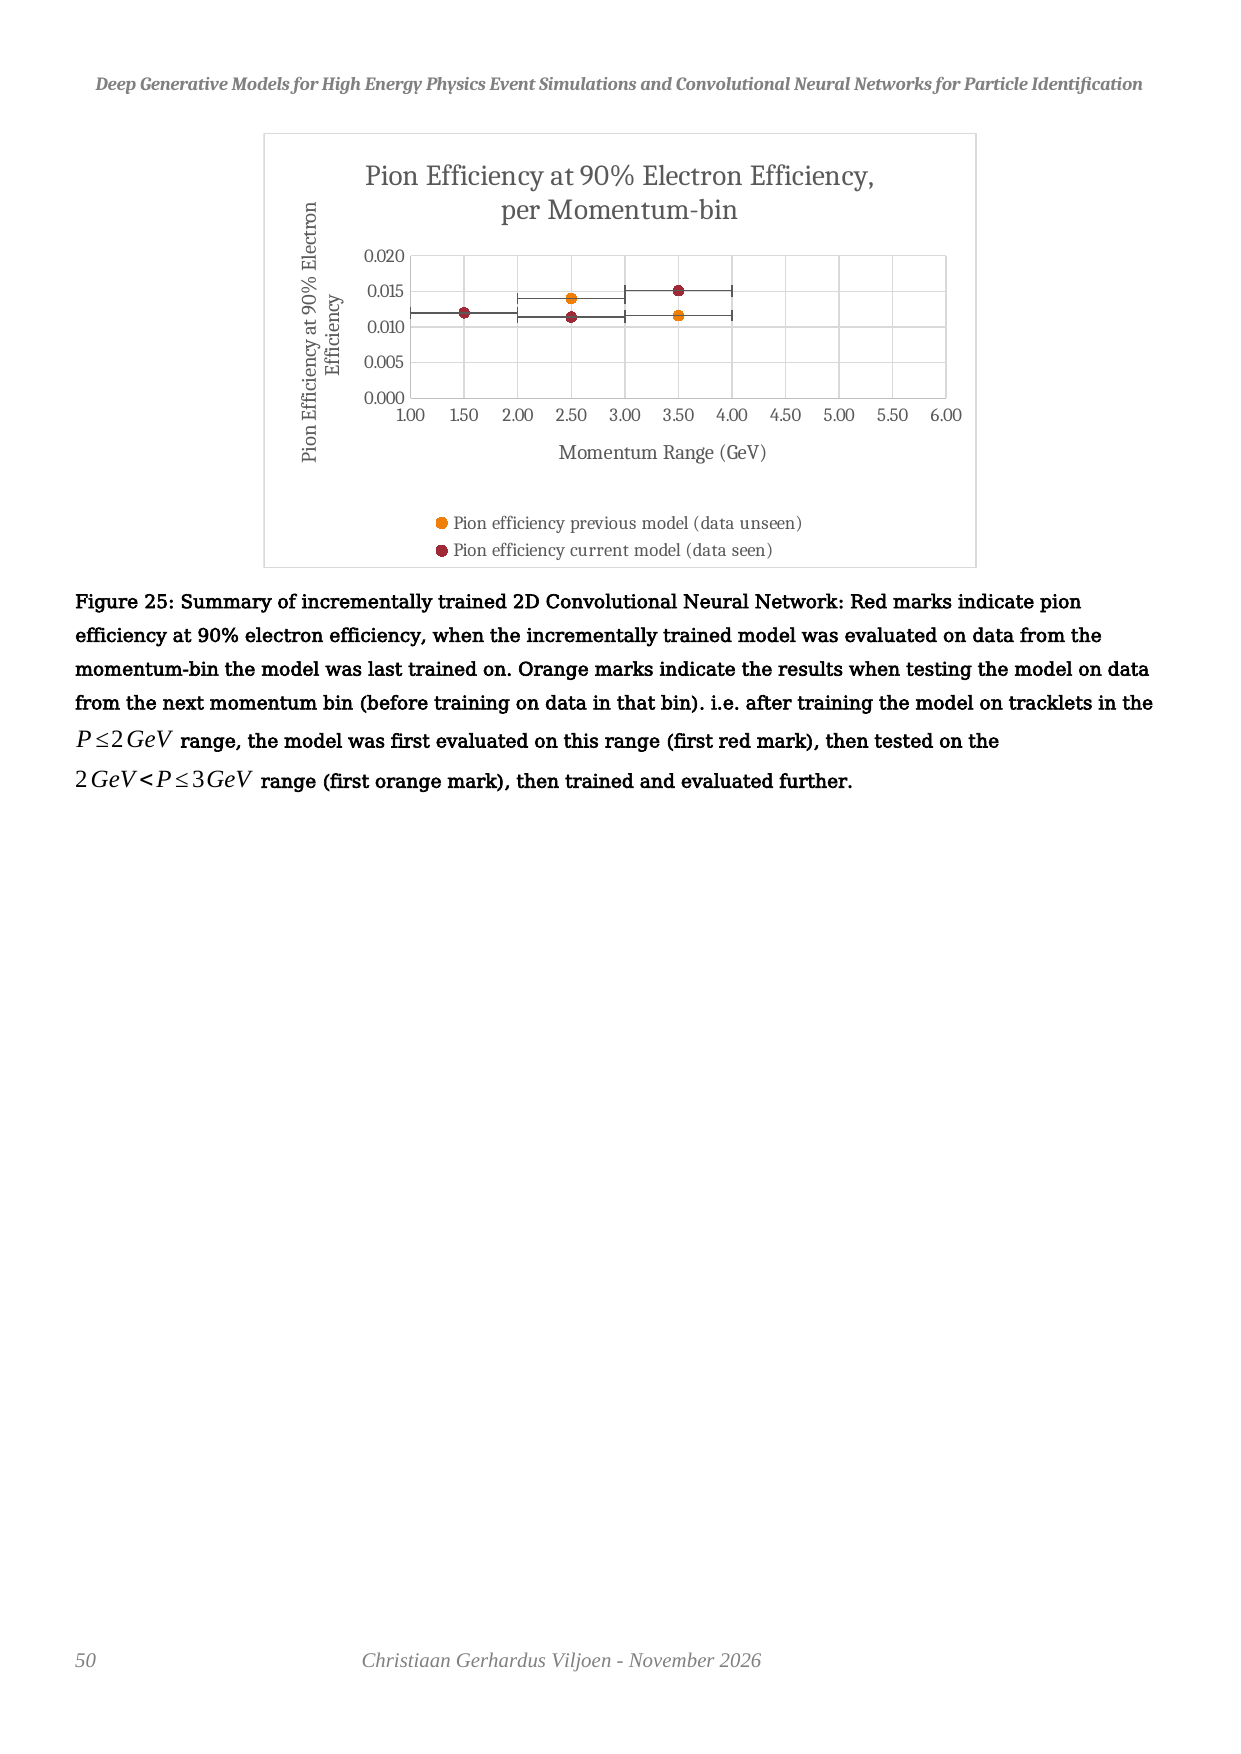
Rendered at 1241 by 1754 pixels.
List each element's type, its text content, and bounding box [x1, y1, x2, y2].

text Figure 25: Summary of incrementally trained 2D Convolutional Neural Network: Red marks indicate pion efficiency at 90% electron efficiency, when the incrementally trained model was evaluated on data from the momentum-bin the model was last trained on. Orange marks indicate the results when testing the model on data from the next momentum bin (before training on data in that bin). i.e. after training the model on tracklets in the range, the model was first evaluated on this range (first red mark), then tested on the range (first orange mark), then trained and evaluated further. [75, 589, 1165, 793]
